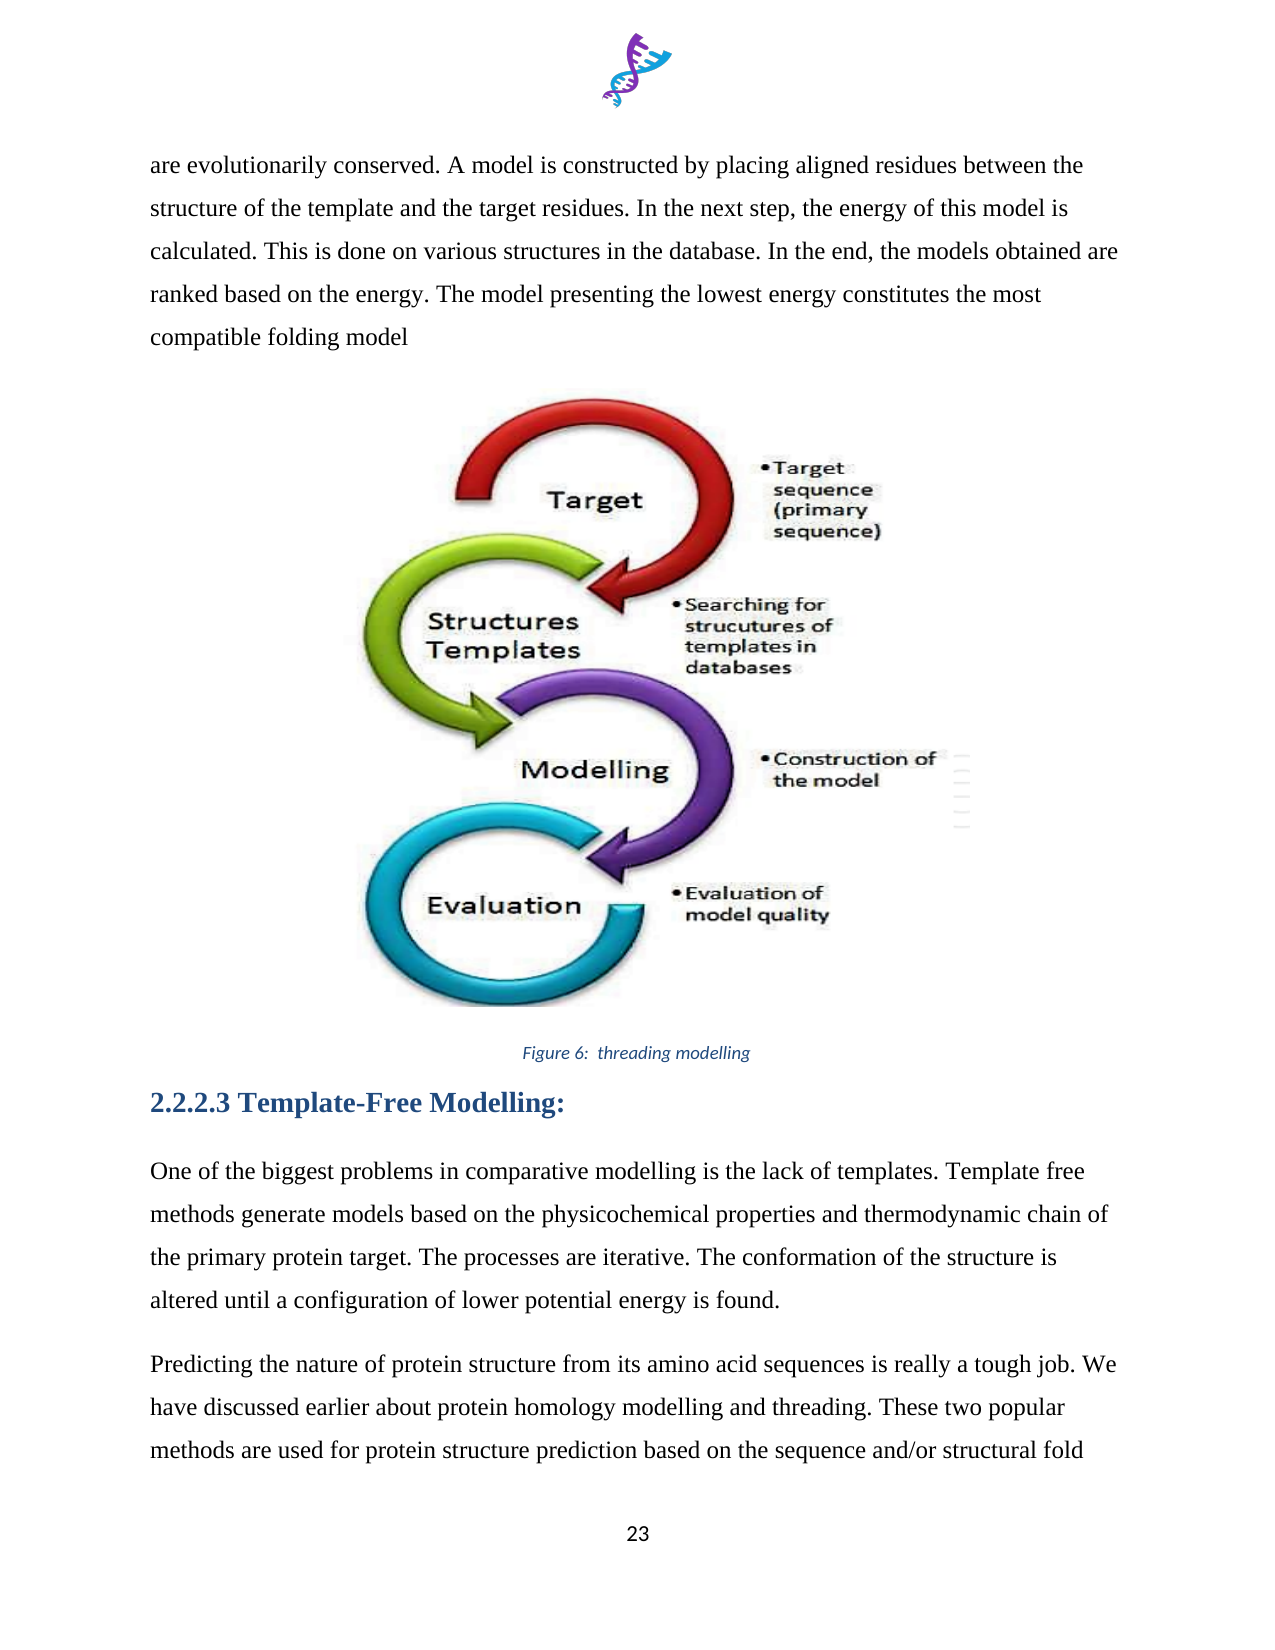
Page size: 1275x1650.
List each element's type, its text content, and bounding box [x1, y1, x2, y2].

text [150, 150, 1125, 351]
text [150, 1349, 1125, 1464]
text Figure 6: threading modelling [150, 1041, 1125, 1064]
text One of the biggest problems in comparative modelling is the lack of templates. Template free methods generate models based on the physicochemical properties and thermodynamic chain of the primary protein target. The processes are iterative. The conformation of the structure is altered until a configuration of lower potential energy is found. [150, 1156, 1125, 1314]
picture [305, 386, 970, 1007]
picture [602, 33, 672, 109]
text 2.2.2.3 Template-Free Modelling: [150, 1085, 1125, 1118]
